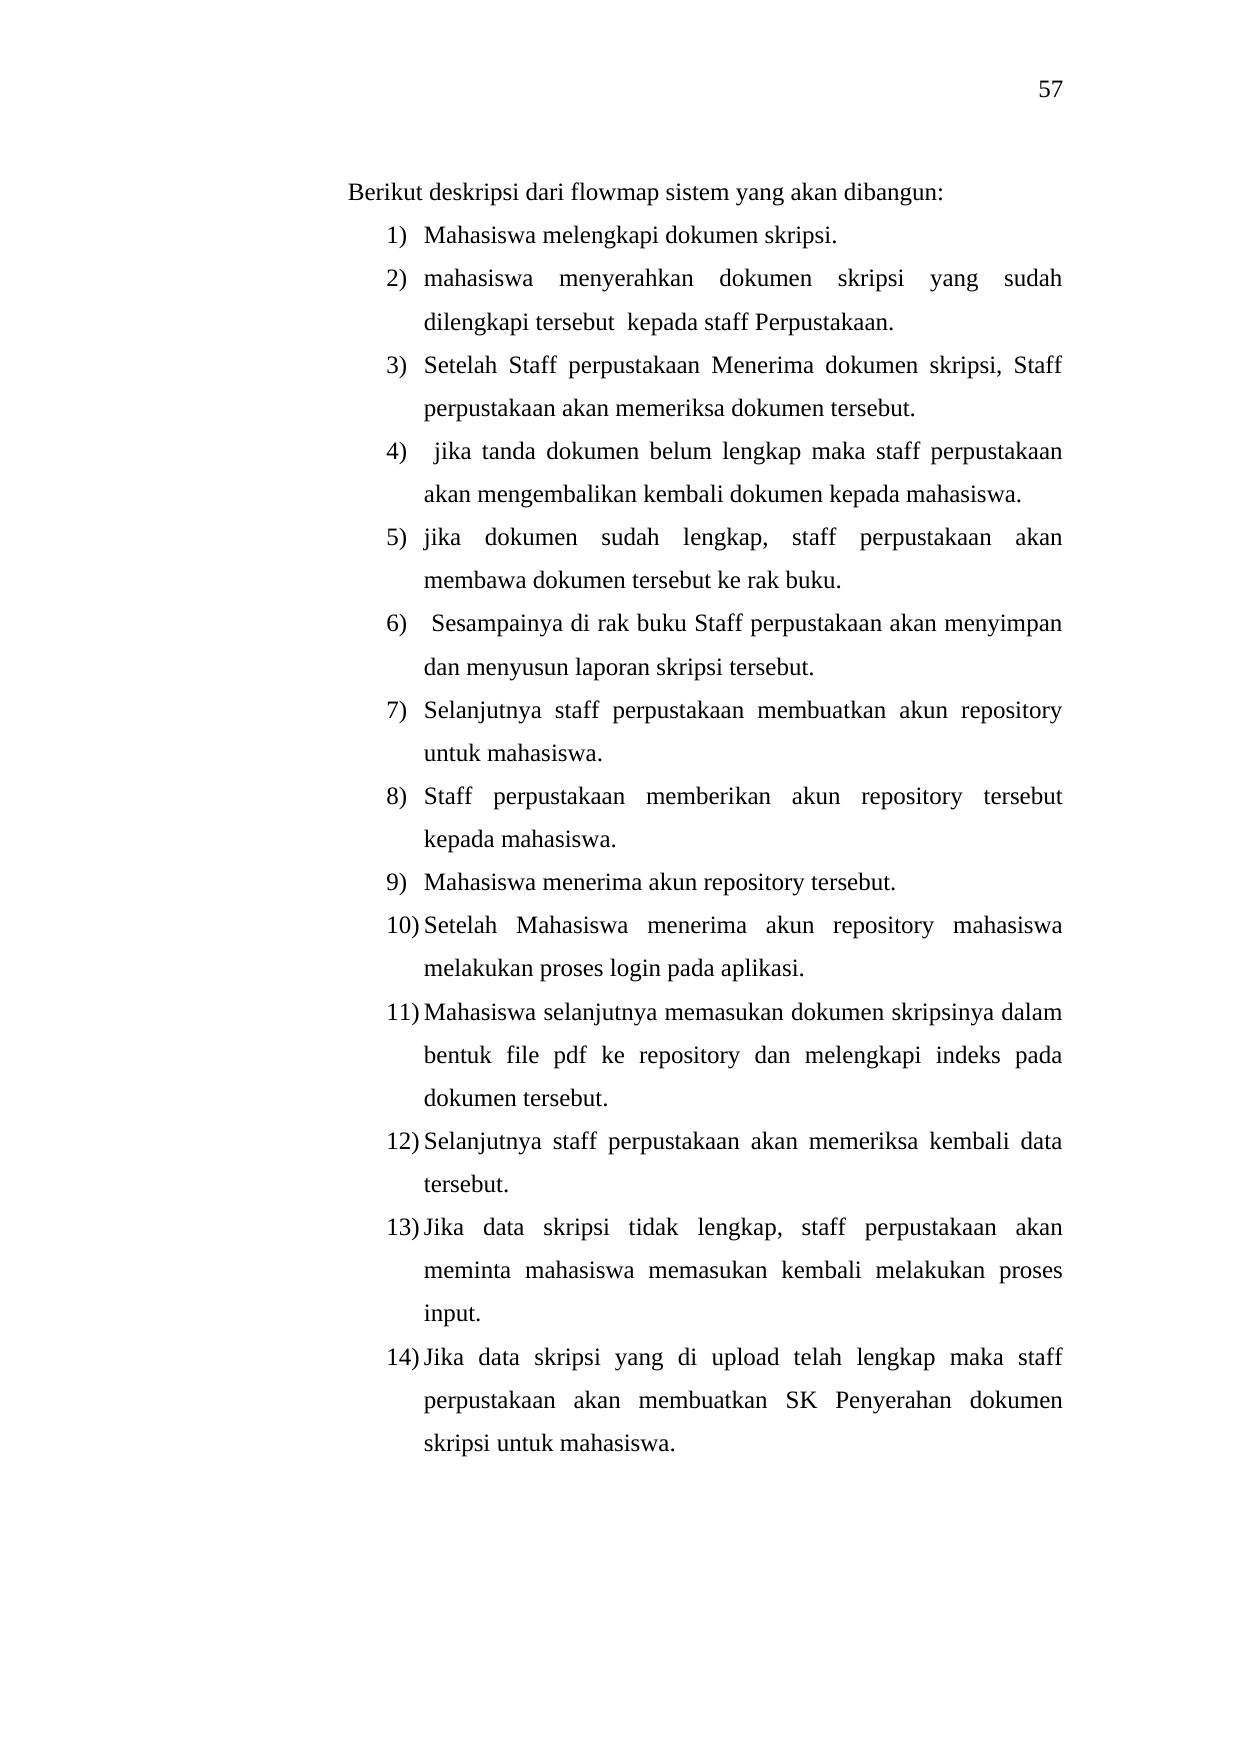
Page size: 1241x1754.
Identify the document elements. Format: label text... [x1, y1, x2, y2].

list Jika data skripsi yang di upload telah lengkap maka staff perpustakaan akan membuatkan SK Penyerahan dokumen skripsi untuk mahasiswa. [386, 1342, 1063, 1457]
list Berikut deskripsi dari flowmap sistem yang akan dibangun: [348, 177, 1063, 206]
list jika tanda dokumen belum lengkap maka staff perpustakaan akan mengembalikan kembali dokumen kepada mahasiswa. [386, 436, 1063, 508]
list Mahasiswa selanjutnya memasukan dokumen skripsinya dalam bentuk file pdf ke repository dan melengkapi indeks pada dokumen tersebut. [386, 997, 1063, 1112]
list Mahasiswa melengkapi dokumen skripsi. [386, 220, 1063, 249]
list Selanjutnya staff perpustakaan membuatkan akun repository untuk mahasiswa. [386, 695, 1063, 767]
list Setelah Staff perpustakaan Menerima dokumen skripsi, Staff perpustakaan akan memeriksa dokumen tersebut. [386, 350, 1063, 422]
list jika dokumen sudah lengkap, staff perpustakaan akan membawa dokumen tersebut ke rak buku. [386, 522, 1063, 594]
list mahasiswa menyerahkan dokumen skripsi yang sudah dilengkapi tersebut kepada staff Perpustakaan. [386, 263, 1063, 335]
list Mahasiswa menerima akun repository tersebut. [386, 867, 1063, 896]
list Staff perpustakaan memberikan akun repository tersebut kepada mahasiswa. [386, 781, 1063, 853]
list Jika data skripsi tidak lengkap, staff perpustakaan akan meminta mahasiswa memasukan kembali melakukan proses input. [386, 1212, 1063, 1327]
list Sesampainya di rak buku Staff perpustakaan akan menyimpan dan menyusun laporan skripsi tersebut. [386, 608, 1063, 680]
list Setelah Mahasiswa menerima akun repository mahasiswa melakukan proses login pada aplikasi. [386, 910, 1063, 982]
list Selanjutnya staff perpustakaan akan memeriksa kembali data tersebut. [386, 1126, 1063, 1198]
